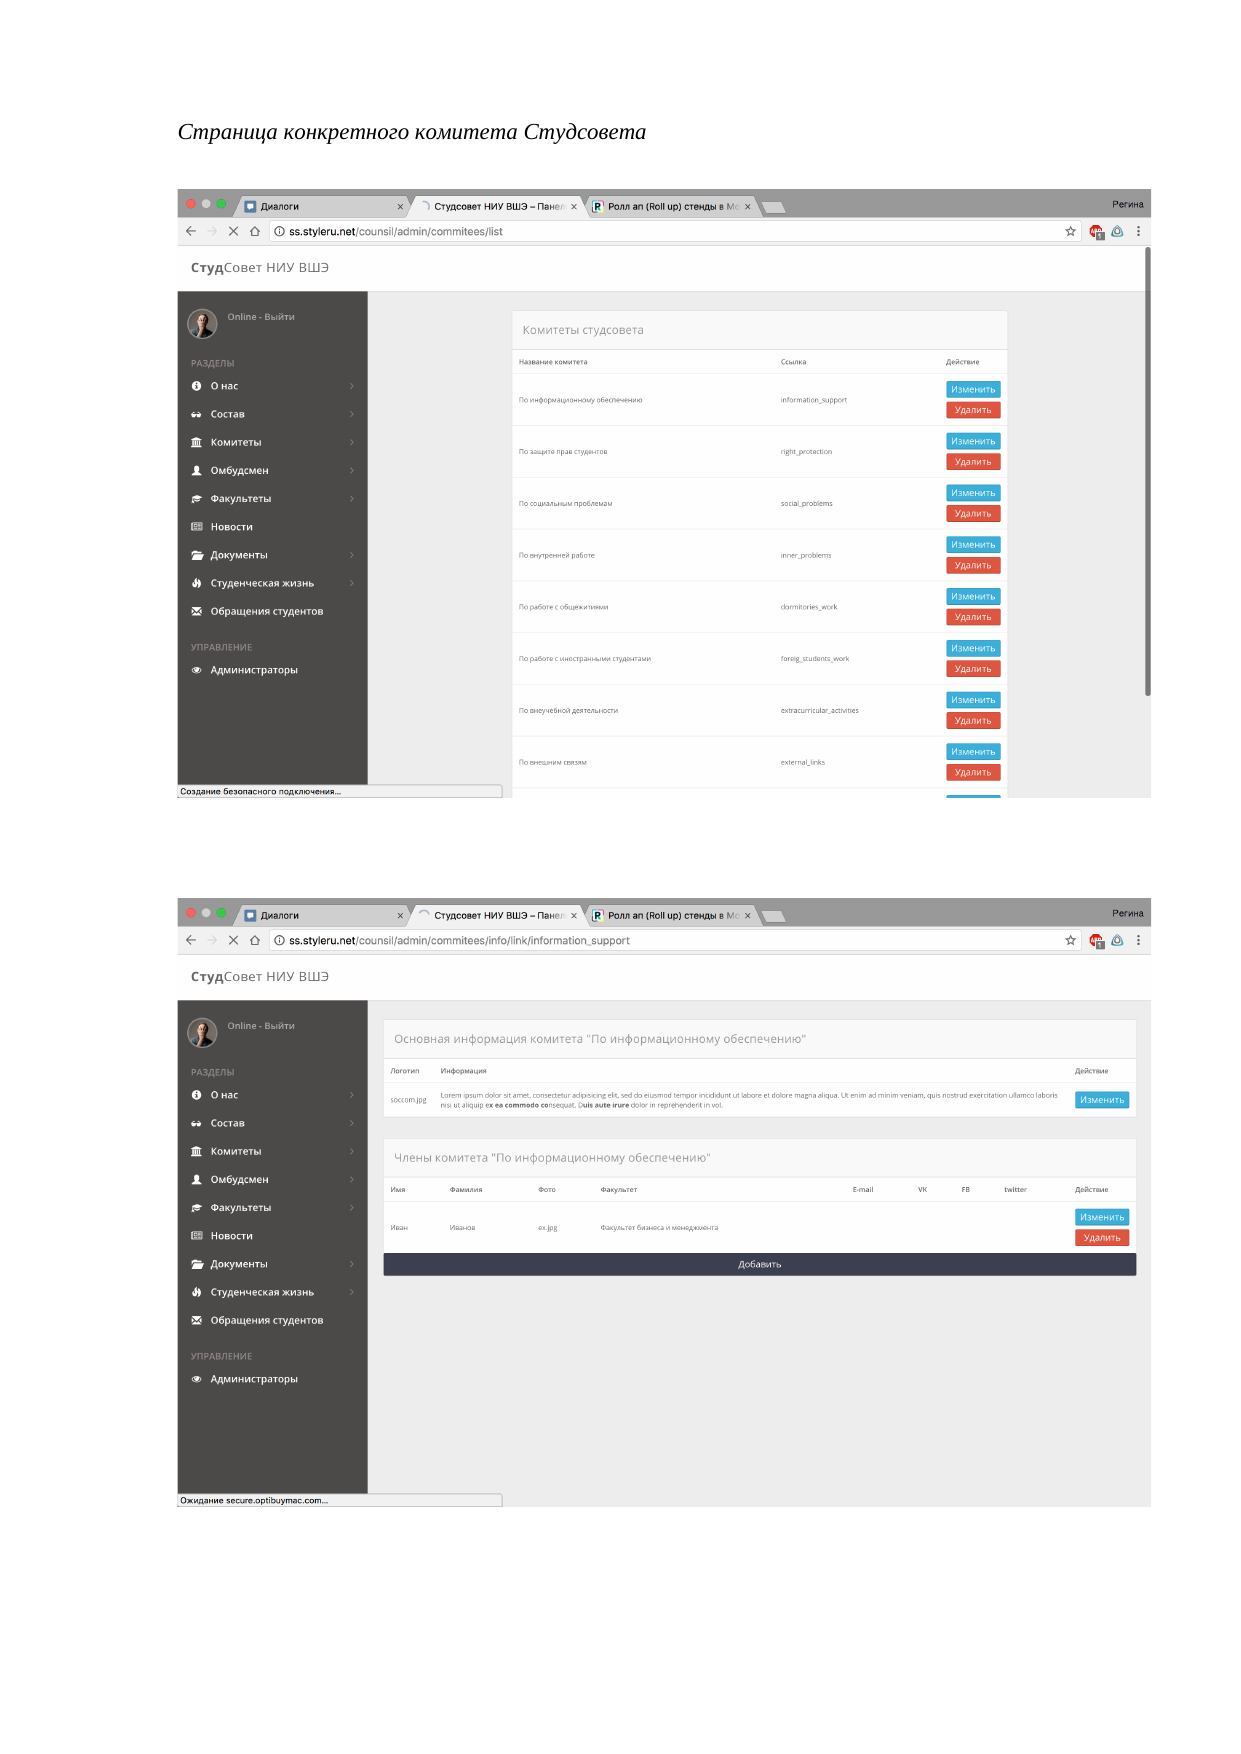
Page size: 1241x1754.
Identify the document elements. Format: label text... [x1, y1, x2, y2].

picture [177, 189, 1152, 798]
text Страница конкретного комитета Студсовета [177, 118, 1152, 144]
picture [177, 898, 1152, 1507]
